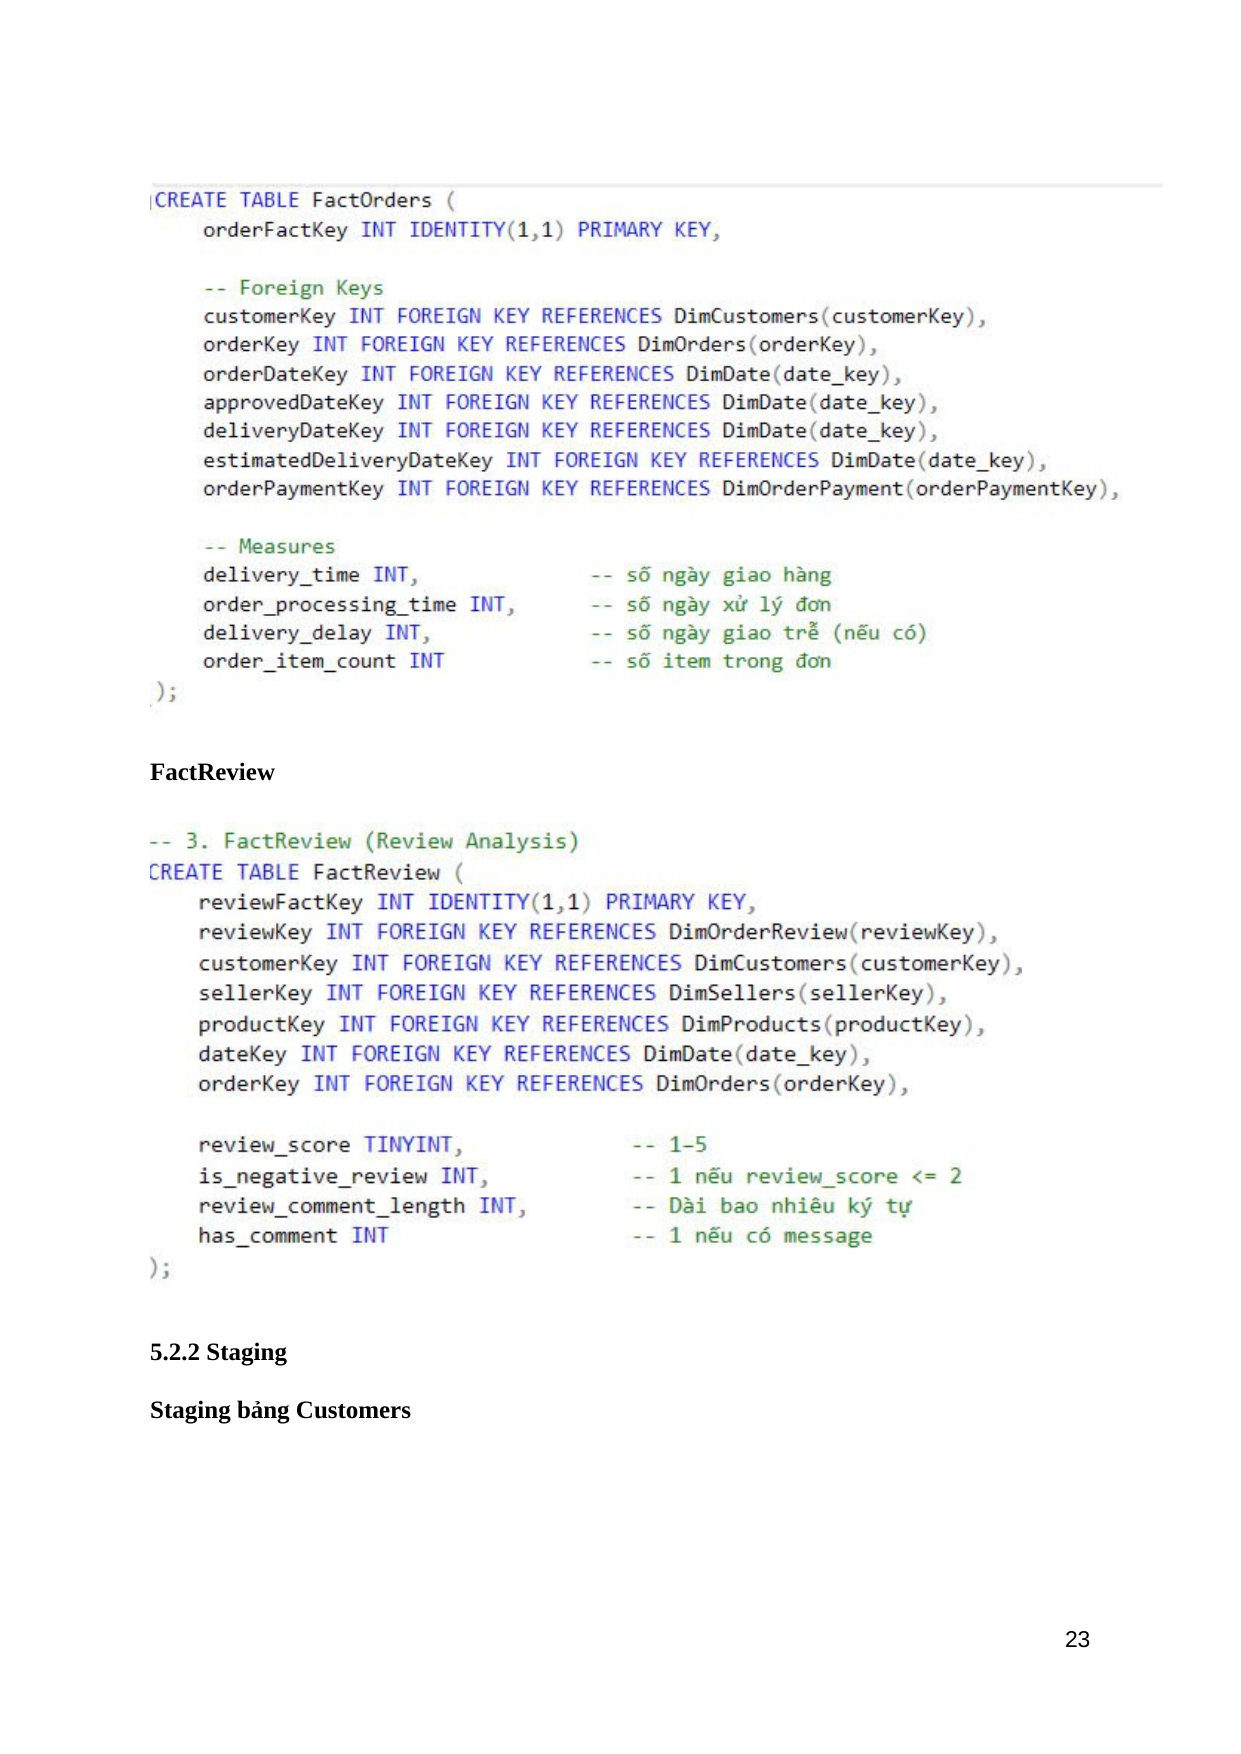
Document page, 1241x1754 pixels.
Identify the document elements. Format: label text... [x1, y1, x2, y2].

picture [150, 822, 1022, 1304]
text Staging bảng Customers [150, 1395, 1090, 1424]
picture [150, 183, 1163, 720]
text FactReview [150, 757, 1090, 785]
subtitle 5.2.2 Staging [150, 1337, 1090, 1366]
